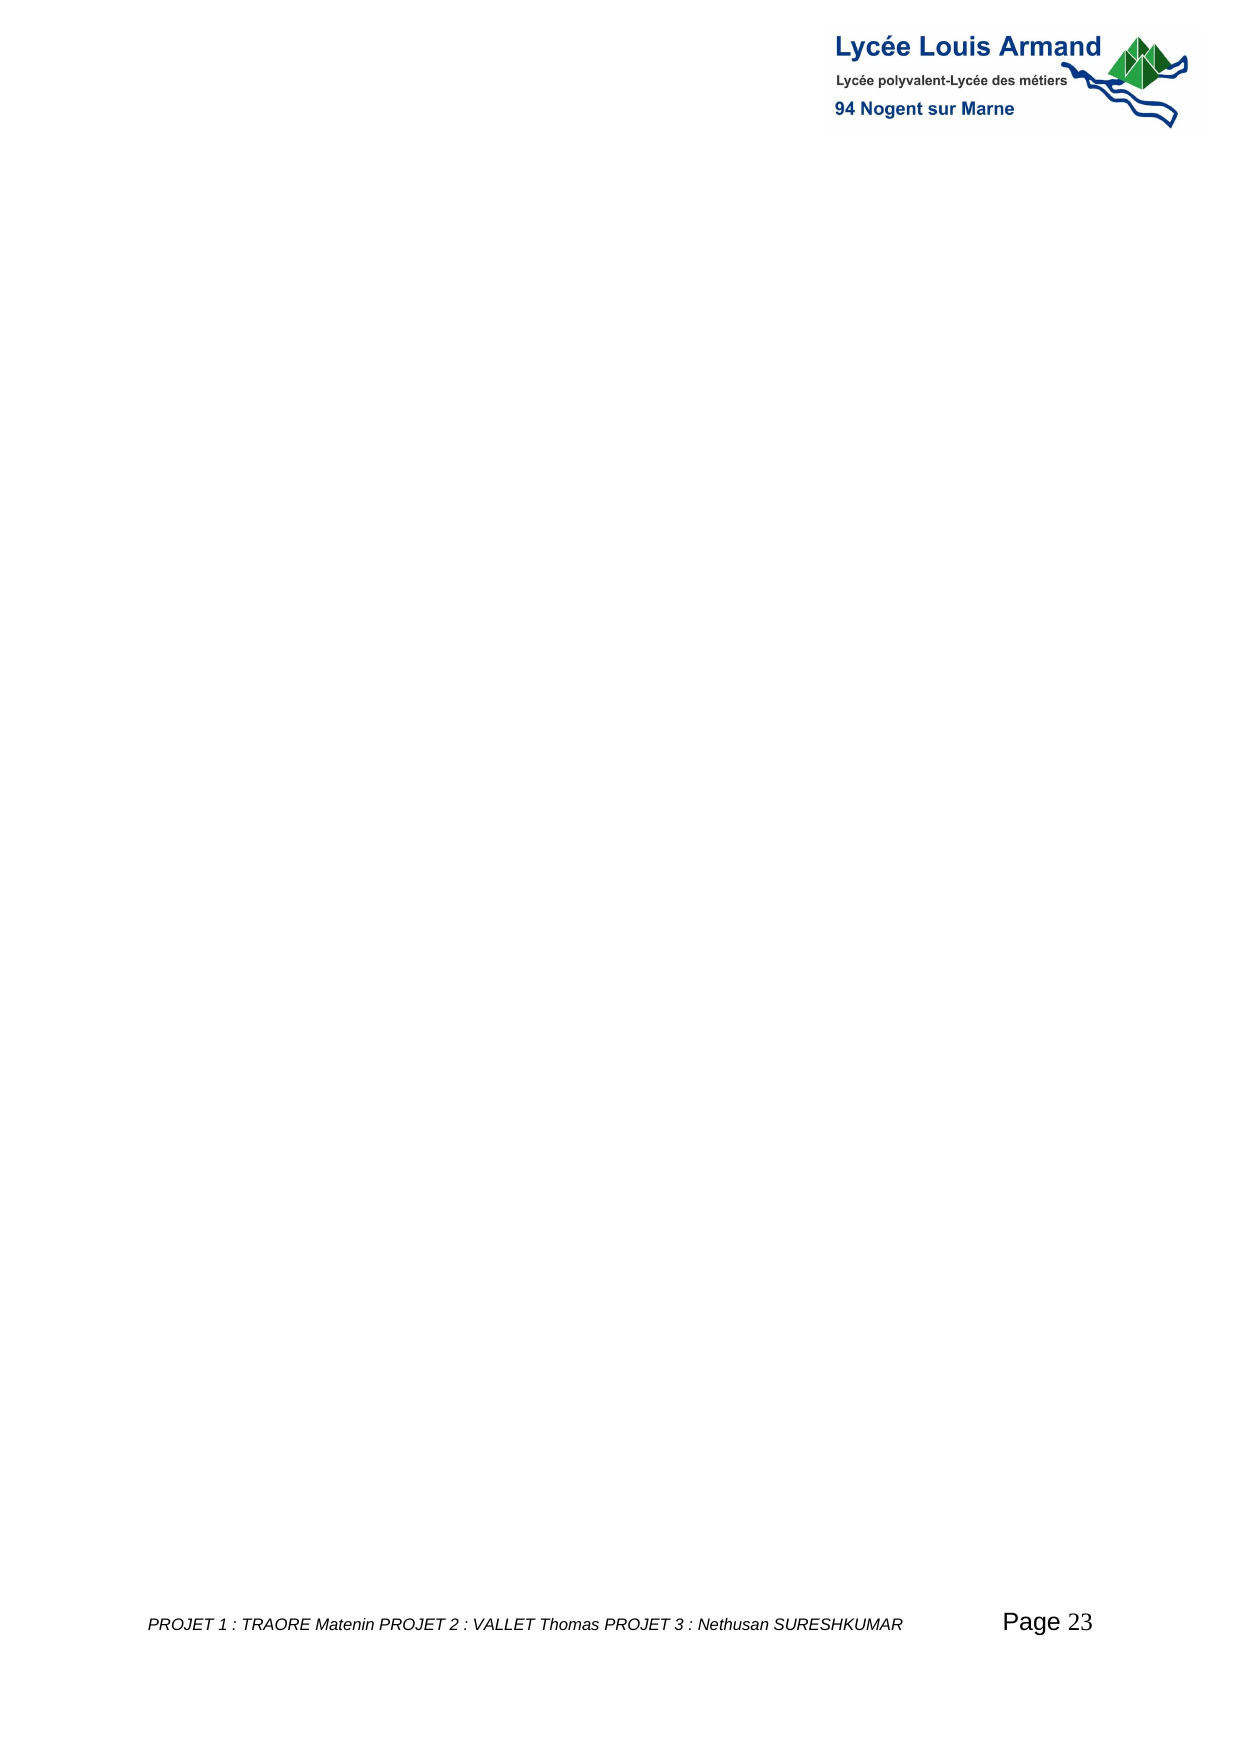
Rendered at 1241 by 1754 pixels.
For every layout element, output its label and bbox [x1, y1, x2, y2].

picture [821, 26, 1204, 138]
